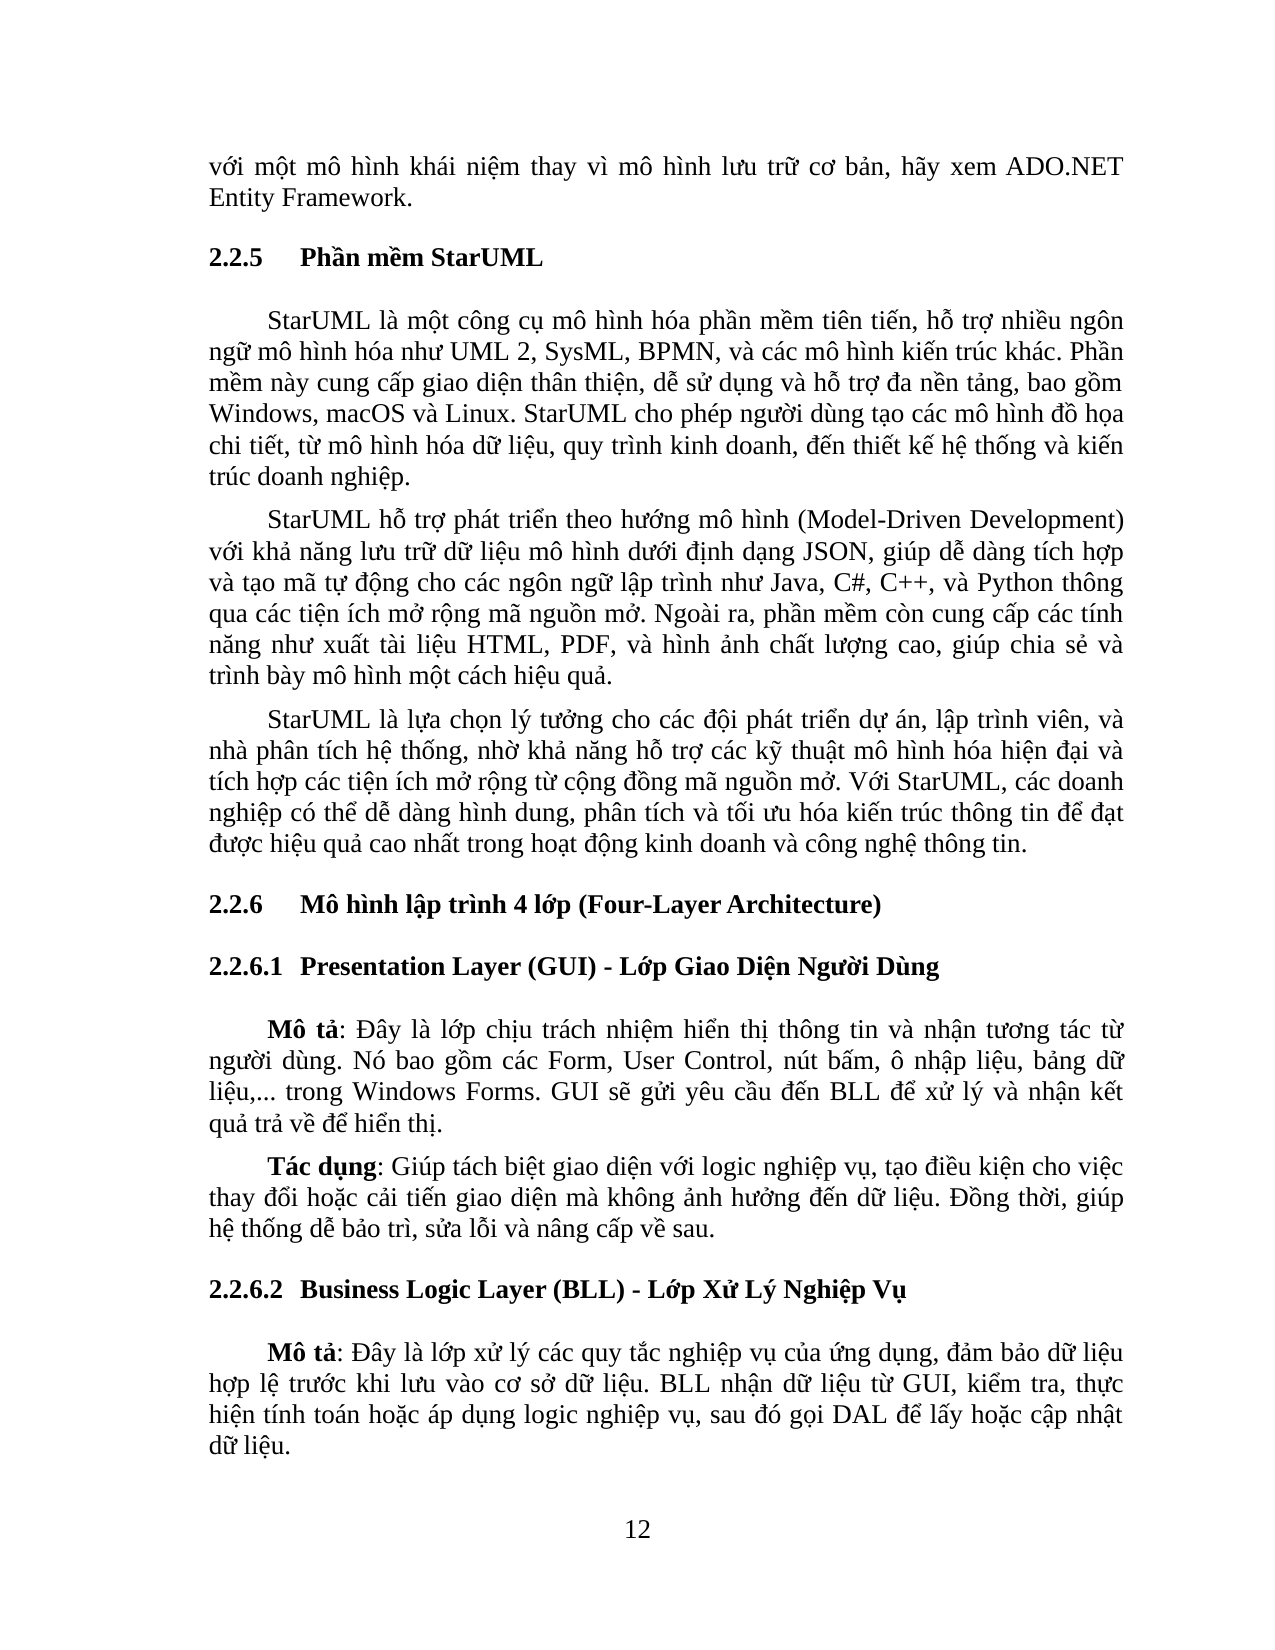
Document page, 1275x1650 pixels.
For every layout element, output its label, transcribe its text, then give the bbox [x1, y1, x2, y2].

list StarUML hỗ trợ phát triển theo hướng mô hình (Model-Driven Development) với khả năng lưu trữ dữ liệu mô hình dưới định dạng JSON, giúp dễ dàng tích hợp và tạo mã tự động cho các ngôn ngữ lập trình như Java, C#, C++, và Python thông qua các tiện ích mở rộng mã nguồn mở. Ngoài ra, phần mềm còn cung cấp các tính năng như xuất tài liệu HTML, PDF, và hình ảnh chất lượng cao, giúp chia sẻ và trình bày mô hình một cách hiệu quả. [208, 503, 1125, 690]
list Mô tả: Đây là lớp xử lý các quy tắc nghiệp vụ của ứng dụng, đảm bảo dữ liệu hợp lệ trước khi lưu vào cơ sở dữ liệu. BLL nhận dữ liệu từ GUI, kiểm tra, thực hiện tính toán hoặc áp dụng logic nghiệp vụ, sau đó gọi DAL để lấy hoặc cập nhật dữ liệu. [208, 1336, 1125, 1460]
list StarUML là một công cụ mô hình hóa phần mềm tiên tiến, hỗ trợ nhiều ngôn ngữ mô hình hóa như UML 2, SysML, BPMN, và các mô hình kiến trúc khác. Phần mềm này cung cấp giao diện thân thiện, dễ sử dụng và hỗ trợ đa nền tảng, bao gồm Windows, macOS và Linux. StarUML cho phép người dùng tạo các mô hình đồ họa chi tiết, từ mô hình hóa dữ liệu, quy trình kinh doanh, đến thiết kế hệ thống và kiến trúc doanh nghiệp. [208, 304, 1125, 491]
list Mô tả: Đây là lớp chịu trách nhiệm hiển thị thông tin và nhận tương tác từ người dùng. Nó bao gồm các Form, User Control, nút bấm, ô nhập liệu, bảng dữ liệu,... trong Windows Forms. GUI sẽ gửi yêu cầu đến BLL để xử lý và nhận kết quả trả về để hiển thị. [208, 1013, 1125, 1138]
list StarUML là lựa chọn lý tưởng cho các đội phát triển dự án, lập trình viên, và nhà phân tích hệ thống, nhờ khả năng hỗ trợ các kỹ thuật mô hình hóa hiện đại và tích hợp các tiện ích mở rộng từ cộng đồng mã nguồn mở. Với StarUML, các doanh nghiệp có thể dễ dàng hình dung, phân tích và tối ưu hóa kiến trúc thông tin để đạt được hiệu quả cao nhất trong hoạt động kinh doanh và công nghệ thông tin. [208, 703, 1125, 859]
subtitle Business Logic Layer (BLL) - Lớp Xử Lý Nghiệp Vụ [208, 1273, 1125, 1304]
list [208, 150, 1125, 212]
subtitle Presentation Layer (GUI) - Lớp Giao Diện Người Dùng [208, 951, 1125, 982]
subtitle Phần mềm StarUML [208, 241, 1125, 273]
list Tác dụng: Giúp tách biệt giao diện với logic nghiệp vụ, tạo điều kiện cho việc thay đổi hoặc cải tiến giao diện mà không ảnh hưởng đến dữ liệu. Đồng thời, giúp hệ thống dễ bảo trì, sửa lỗi và nâng cấp về sau. [208, 1150, 1125, 1244]
subtitle Mô hình lập trình 4 lớp (Four-Layer Architecture) [208, 888, 1125, 919]
